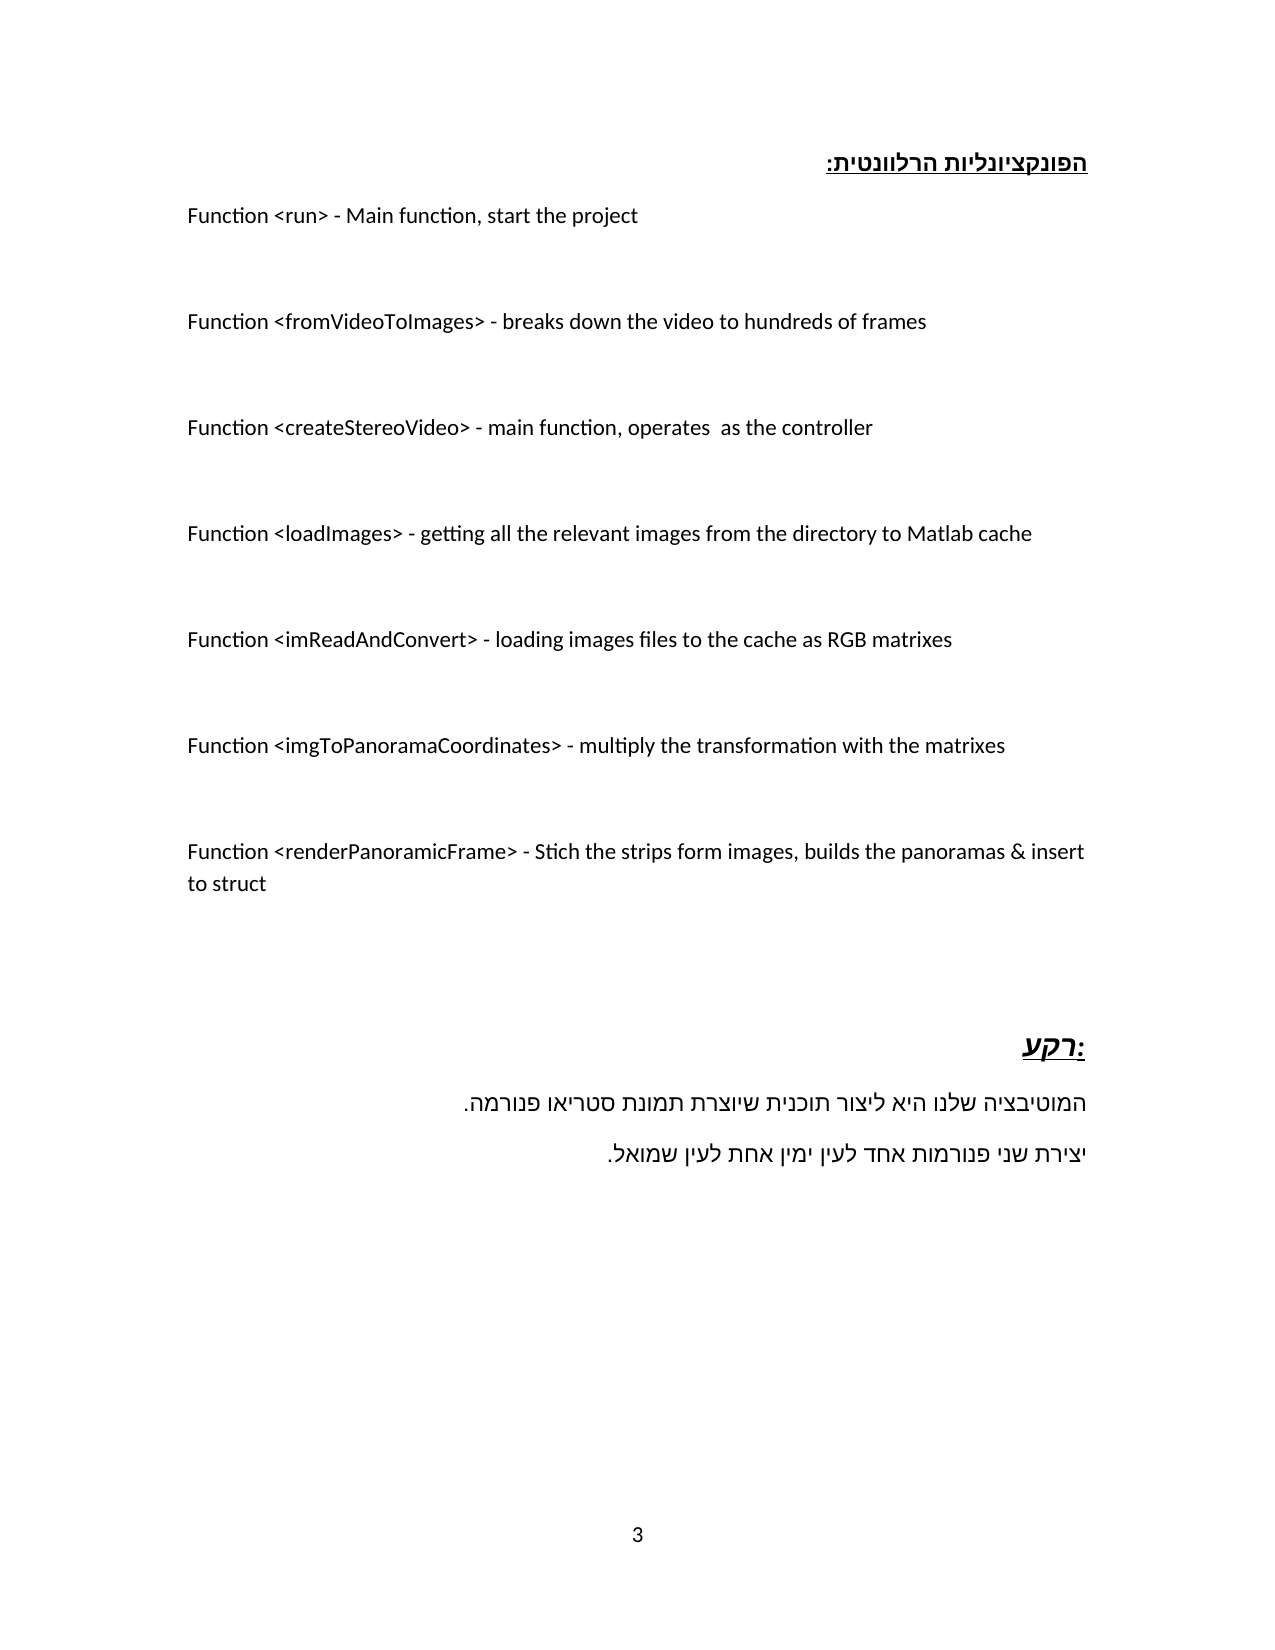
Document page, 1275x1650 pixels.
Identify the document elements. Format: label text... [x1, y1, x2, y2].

text Function <renderPanoramicFrame> - Stich the strips form images, builds the panoramas & insert to struct [187, 837, 1087, 897]
text Function <createStereoVideo> - main function, operates as the controller [187, 413, 1087, 441]
text Function <loadImages> - getting all the relevant images from the directory to Matlab cache [187, 519, 1087, 547]
text הפונקציונליות הרלוונטית: [187, 150, 1087, 176]
text Function <fromVideoToImages> - breaks down the video to hundreds of frames [187, 307, 1087, 335]
text המוטיבציה שלנו היא ליצור תוכנית שיוצרת תמונת סטריאו פנורמה. [187, 1090, 1087, 1117]
text Function <imgToPanoramaCoordinates> - multiply the transformation with the matrixes [187, 731, 1087, 759]
text רקע: [187, 1028, 1087, 1064]
text יצירת שני פנורמות אחד לעין ימין אחת לעין שמואל. [187, 1141, 1087, 1168]
text Function <imReadAndConvert> - loading images files to the cache as RGB matrixes [187, 625, 1087, 653]
text Function <run> - Main function, start the project [187, 201, 1087, 229]
